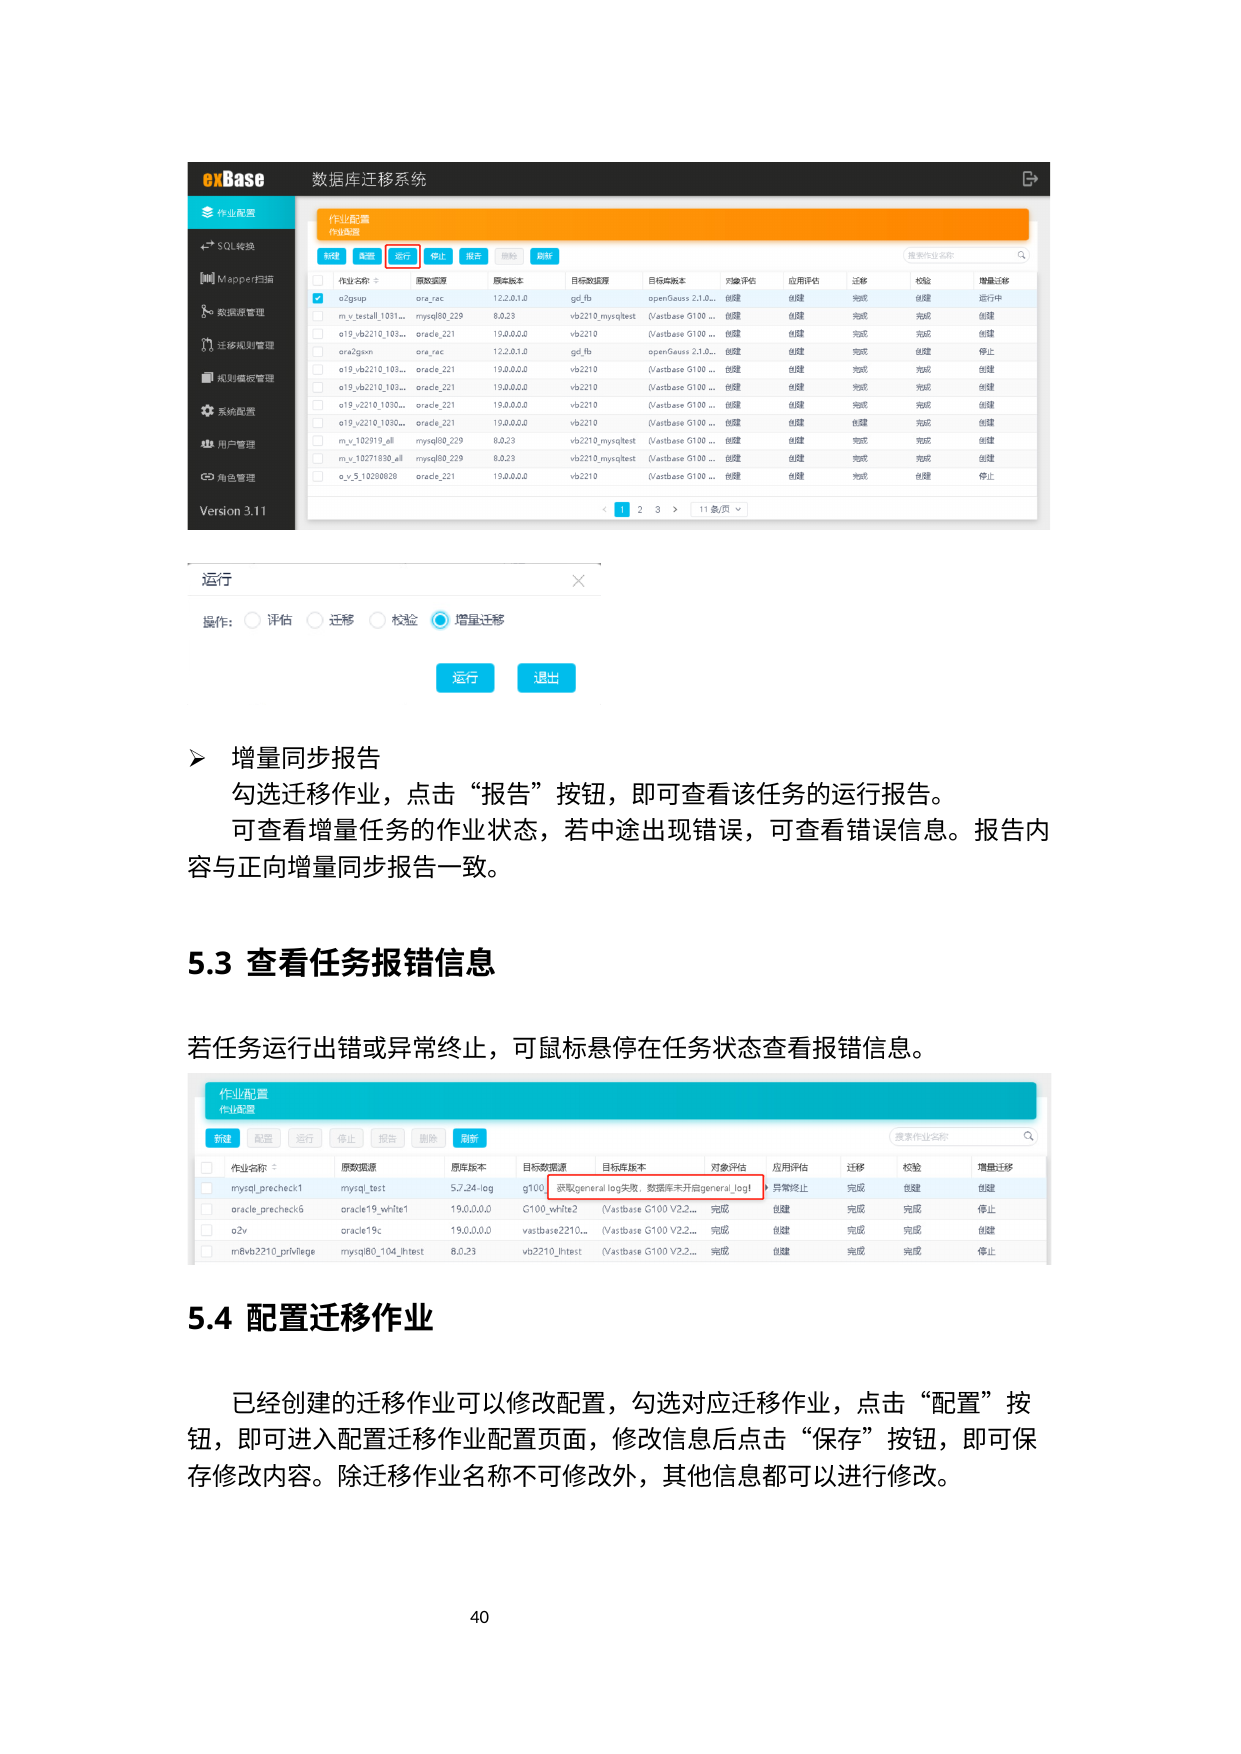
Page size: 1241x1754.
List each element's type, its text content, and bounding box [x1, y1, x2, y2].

picture [187, 162, 1051, 530]
subtitle 查看任务报错信息 [187, 928, 1031, 993]
list 增量同步报告 [187, 738, 1053, 774]
text 若任务运行出错或异常终止，可鼠标悬停在任务状态查看报错信息。 [187, 1028, 1053, 1065]
text 已经创建的迁移作业可以修改配置，勾选对应迁移作业，点击“配置”按钮，即可进入配置迁移作业配置页面，修改信息后点击“保存”按钮，即可保存修改内容。除迁移作业名称不可修改外，其他信息都可以进行修改。 [187, 1383, 1053, 1492]
picture [187, 1073, 1052, 1265]
picture [187, 563, 601, 705]
text 勾选迁移作业，点击“报告”按钮，即可查看该任务的运行报告。 [187, 774, 1053, 811]
subtitle 配置迁移作业 [187, 1283, 1031, 1348]
text 可查看增量任务的作业状态，若中途出现错误，可查看错误信息。报告内容与正向增量同步报告一致。 [187, 811, 1053, 883]
